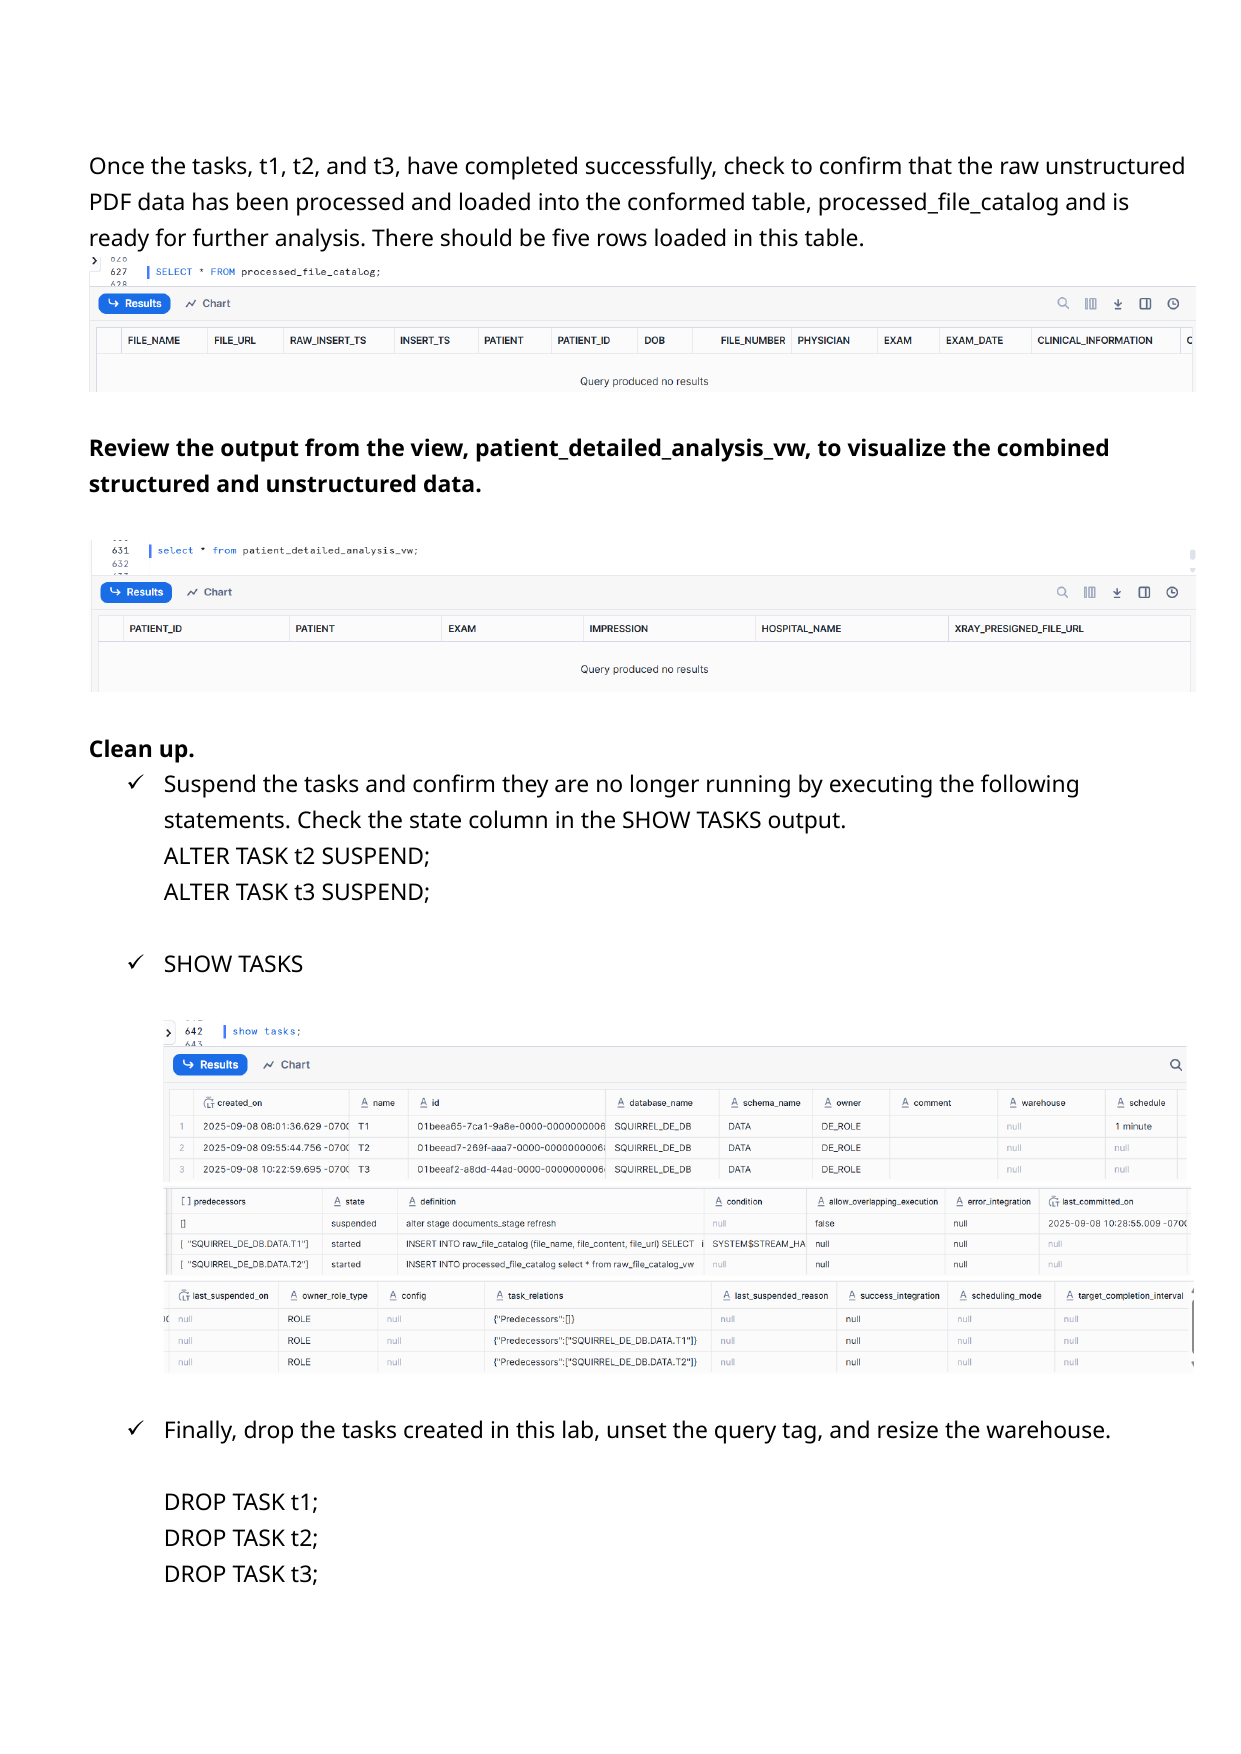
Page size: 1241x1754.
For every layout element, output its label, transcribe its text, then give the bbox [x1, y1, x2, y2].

list SHOW TASKS [126, 948, 1196, 979]
list Finally, drop the tasks created in this lab, unset the query tag, and resize the warehouse. [126, 1414, 1196, 1446]
picture [163, 1186, 1191, 1276]
picture [163, 1280, 1194, 1374]
picture [163, 1020, 1187, 1182]
text Once the tasks, t1, t2, and t3, have completed successfully, check to confirm that the raw unstructured PDF data has been processed and loaded into the conformed table, processed_file_catalog and is ready for further analysis. There should be five rows loaded in this table. [89, 150, 1196, 253]
list ALTER TASK t3 SUSPEND; [164, 876, 1196, 907]
list ALTER TASK t2 SUSPEND; [164, 840, 1196, 872]
text DROP TASK t3; [164, 1558, 1196, 1589]
text DROP TASK t2; [164, 1522, 1196, 1553]
text DROP TASK t1; [164, 1486, 1196, 1517]
text Review the output from the view, patient_detailed_analysis_vw, to visualize the combined structured and unstructured data. [89, 432, 1196, 499]
list Suspend the tasks and confirm they are no longer running by executing the following statements. Check the state column in the SHOW TASKS output. [126, 768, 1196, 836]
picture [88, 257, 1197, 392]
picture [88, 540, 1197, 692]
text Clean up. [89, 732, 1196, 764]
